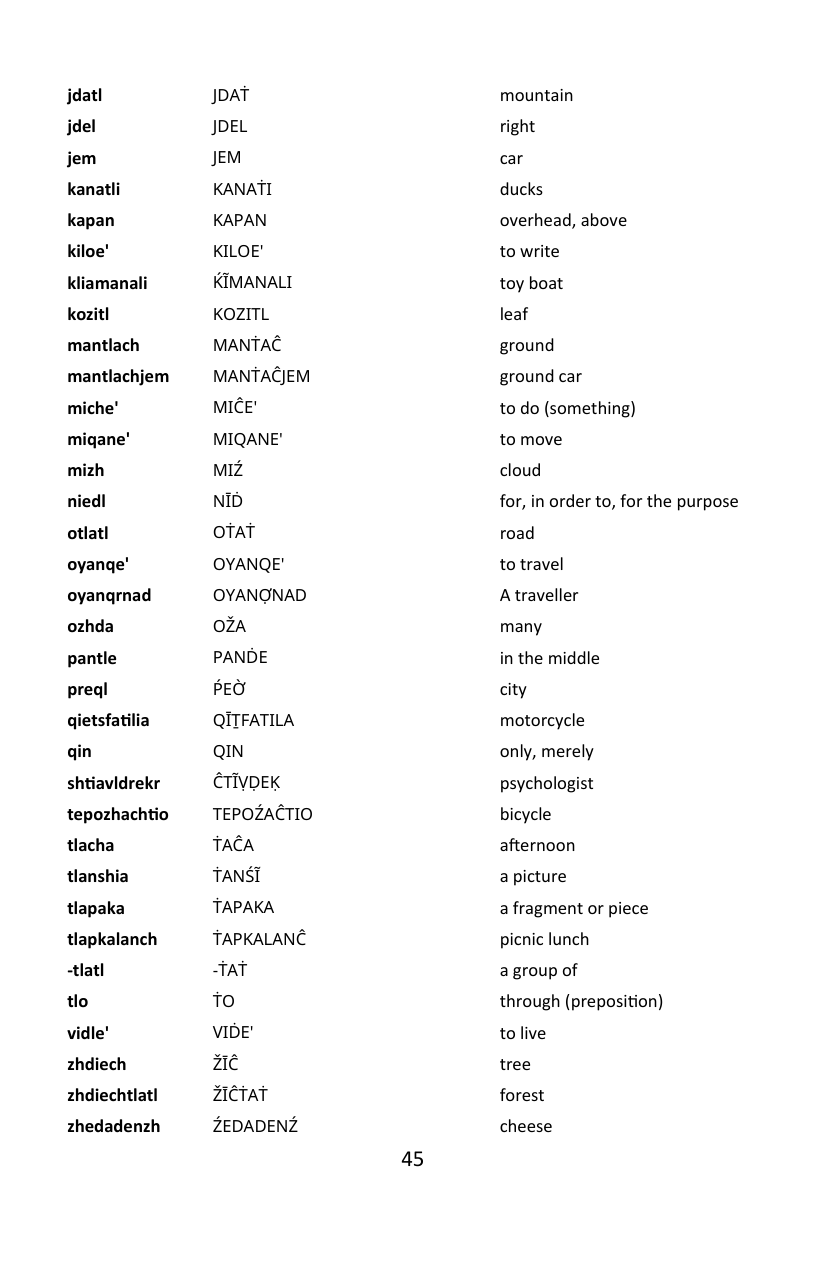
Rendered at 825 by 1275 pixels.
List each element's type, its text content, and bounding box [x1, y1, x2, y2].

table_cell to write [488, 231, 769, 262]
table_cell KANAṪI [201, 169, 488, 200]
table_cell a picture [488, 856, 769, 887]
table_cell ṪAĈA [201, 825, 488, 856]
table_cell a group of [488, 950, 769, 981]
table_cell KAPAN [201, 200, 488, 231]
table_cell miqane' [56, 419, 201, 450]
table_cell forest [488, 1075, 769, 1106]
table_cell ozhda [56, 606, 201, 637]
table_cell ṪANŚĨ [201, 856, 488, 887]
table_cell a fragment or piece [488, 888, 769, 919]
table_cell tepozhachtio [56, 794, 201, 825]
table_cell ḰĨMANALI [201, 262, 488, 294]
table_cell kiloe' [56, 231, 201, 262]
table_cell to move [488, 419, 769, 450]
table_cell JDAṪ [201, 75, 488, 106]
table_cell ground car [488, 356, 769, 387]
table_cell kozitl [56, 294, 201, 325]
table_cell ṪAPKALANĈ [201, 919, 488, 950]
table_cell oyanqrnad [56, 575, 201, 606]
table_cell cloud [488, 450, 769, 481]
table_cell in the middle [488, 638, 769, 669]
table_cell tlo [56, 981, 201, 1012]
table_cell ṪAPAKA [201, 888, 488, 919]
table_cell kliamanali [56, 262, 201, 294]
table_cell road [488, 513, 769, 544]
table_cell tlacha [56, 825, 201, 856]
table_cell vidle' [56, 1013, 201, 1044]
table_cell mountain [488, 75, 769, 106]
table_cell afternoon [488, 825, 769, 856]
table_cell ŹEDADENŹ [201, 1106, 488, 1137]
table_cell pantle [56, 638, 201, 669]
table_cell KILOE' [201, 231, 488, 262]
table_cell MIŹ [201, 450, 488, 481]
table_cell JEM [201, 138, 488, 169]
table_cell right [488, 106, 769, 137]
table_cell TEPOŹAĈTIO [201, 794, 488, 825]
table_cell car [488, 138, 769, 169]
table_cell ŽĪĈṪAṪ [201, 1075, 488, 1106]
table_cell tlapaka [56, 888, 201, 919]
table_cell city [488, 669, 769, 700]
table_cell ŽĪĈ [201, 1044, 488, 1075]
table_cell tree [488, 1044, 769, 1075]
table_cell JDEL [201, 106, 488, 137]
table_cell cheese [488, 1106, 769, 1137]
table_cell niedl [56, 481, 201, 512]
table_cell zhedadenzh [56, 1106, 201, 1137]
table_cell MANṪAĈJEM [201, 356, 488, 387]
table_cell ducks [488, 169, 769, 200]
table_cell to travel [488, 544, 769, 575]
table_cell OYANỢNAD [201, 575, 488, 606]
table_cell -tlatl [56, 950, 201, 981]
table_cell OŽA [201, 606, 488, 637]
table_cell kanatli [56, 169, 201, 200]
table_cell toy boat [488, 262, 769, 294]
table_cell QIN [201, 731, 488, 762]
table_cell preql [56, 669, 201, 700]
table_cell motorcycle [488, 700, 769, 731]
table_cell OYANQE' [201, 544, 488, 575]
table_cell qin [56, 731, 201, 762]
table_cell leaf [488, 294, 769, 325]
table_cell mantlachjem [56, 356, 201, 387]
table_cell many [488, 606, 769, 637]
table_cell otlatl [56, 513, 201, 544]
table_cell QĪṮFATILA [201, 700, 488, 731]
table_cell jdel [56, 106, 201, 137]
table_cell VIḊE' [201, 1013, 488, 1044]
table_cell ṪO [201, 981, 488, 1012]
table_cell jem [56, 138, 201, 169]
table_cell NĪḊ [201, 481, 488, 512]
table_cell zhdiech [56, 1044, 201, 1075]
table_cell psychologist [488, 763, 769, 794]
table_cell mizh [56, 450, 201, 481]
table_cell mantlach [56, 325, 201, 356]
table_cell zhdiechtlatl [56, 1075, 201, 1106]
table_cell bicycle [488, 794, 769, 825]
table_cell oyanqe' [56, 544, 201, 575]
table_cell MIĈE' [201, 387, 488, 419]
table_cell KOZITL [201, 294, 488, 325]
table_cell kapan [56, 200, 201, 231]
table_cell OṪAṪ [201, 513, 488, 544]
table_cell tlanshia [56, 856, 201, 887]
table_cell to live [488, 1013, 769, 1044]
table_cell through (preposition) [488, 981, 769, 1012]
table_cell for, in order to, for the purpose [488, 481, 769, 512]
table_cell qietsfatilia [56, 700, 201, 731]
table_cell tlapkalanch [56, 919, 201, 950]
table_cell to do (something) [488, 387, 769, 419]
table_cell shtiavldrekr [56, 763, 201, 794]
table_cell miche' [56, 387, 201, 419]
table_cell ṔEỜ [201, 669, 488, 700]
table_cell MIQANE' [201, 419, 488, 450]
table_cell -ṪAṪ [201, 950, 488, 981]
table_cell MANṪAĈ [201, 325, 488, 356]
table_cell ĈTĨṾḌEḲ [201, 763, 488, 794]
table_cell jdatl [56, 75, 201, 106]
table_cell PANḊE [201, 638, 488, 669]
table_cell picnic lunch [488, 919, 769, 950]
table_cell ground [488, 325, 769, 356]
table_cell only, merely [488, 731, 769, 762]
table_cell A traveller [488, 575, 769, 606]
table_cell overhead, above [488, 200, 769, 231]
